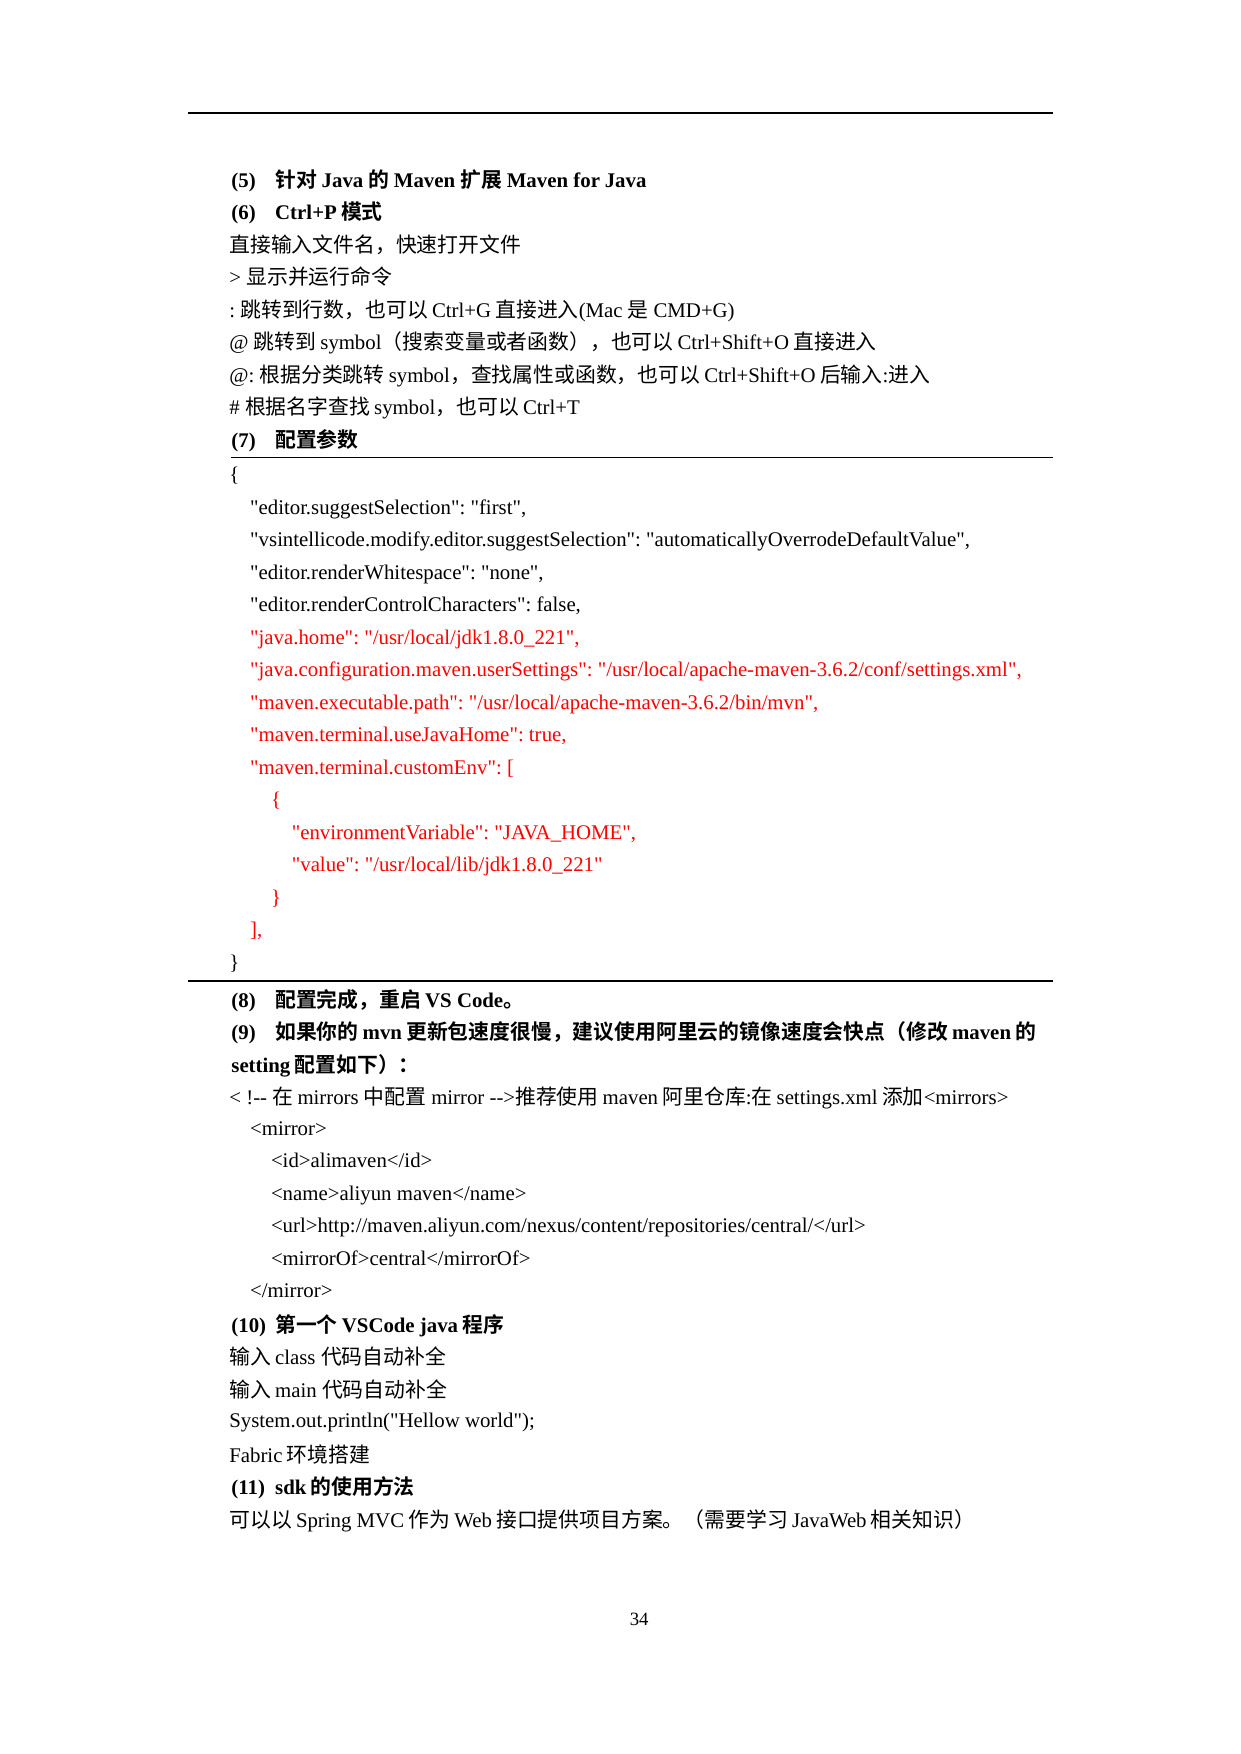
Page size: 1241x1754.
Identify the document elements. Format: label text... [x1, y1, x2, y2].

text "maven.terminal.useJavaHome": true, [187, 718, 1053, 751]
text </mirror> [187, 1274, 1053, 1307]
text } [187, 881, 1053, 913]
text 输入class 代码自动补全 [187, 1339, 1053, 1372]
text : 跳转到行数，也可以Ctrl+G直接进入(Mac 是 CMD+G) [187, 292, 1053, 324]
text Fabric环境搭建 [187, 1437, 1053, 1469]
text 输入main 代码自动补全 [187, 1372, 1053, 1404]
text "editor.renderWhitespace": "none", [187, 556, 1053, 588]
text @ 跳转到symbol（搜索变量或者函数），也可以Ctrl+Shift+O直接进入 [187, 324, 1053, 357]
text "java.home": "/usr/local/jdk1.8.0_221", [187, 621, 1053, 653]
text <name>aliyun maven</name> [187, 1177, 1053, 1209]
text "editor.renderControlCharacters": false, [187, 588, 1053, 621]
subtitle sdk的使用方法 [231, 1469, 1053, 1502]
text "value": "/usr/local/lib/jdk1.8.0_221" [187, 848, 1053, 881]
subtitle 针对 Java 的 Maven 扩展 Maven for Java [231, 162, 1053, 194]
text <url>http://maven.aliyun.com/nexus/content/repositories/central/</url> [187, 1209, 1053, 1242]
text { [187, 458, 1053, 491]
text { [187, 783, 1053, 816]
text "environmentVariable": "JAVA_HOME", [187, 816, 1053, 848]
subtitle 第一个VSCode java程序 [231, 1307, 1053, 1339]
text 直接输入文件名，快速打开文件 [187, 227, 1053, 259]
text "maven.terminal.customEnv": [ [187, 751, 1053, 783]
text "java.configuration.maven.userSettings": "/usr/local/apache-maven-3.6.2/conf/settings.xml", [187, 653, 1053, 686]
text } [187, 946, 1053, 982]
subtitle 配置完成，重启VS Code。 [231, 982, 1053, 1014]
text > 显示并运行命令 [187, 259, 1053, 292]
text # 根据名字查找symbol，也可以Ctrl+T [187, 389, 1053, 422]
text "maven.executable.path": "/usr/local/apache-maven-3.6.2/bin/mvn", [187, 686, 1053, 718]
text <mirror> [187, 1112, 1053, 1144]
text <mirrorOf>central</mirrorOf> [187, 1242, 1053, 1274]
text ], [187, 913, 1053, 946]
text System.out.println("Hellow world"); [187, 1404, 1053, 1437]
text <id>alimaven</id> [187, 1144, 1053, 1177]
text < !-- 在mirrors 中配置 mirror -->推荐使用maven阿里仓库:在settings.xml添加<mirrors> [187, 1079, 1053, 1112]
text "vsintellicode.modify.editor.suggestSelection": "automaticallyOverrodeDefaultValue", [187, 523, 1053, 556]
text 可以以Spring MVC作为Web接口提供项目方案。（需要学习JavaWeb相关知识） [187, 1502, 1053, 1534]
subtitle 配置参数 [231, 422, 1053, 457]
text "editor.suggestSelection": "first", [187, 491, 1053, 523]
subtitle Ctrl+P 模式 [231, 194, 1053, 227]
subtitle 如果你的mvn更新包速度很慢，建议使用阿里云的镜像速度会快点（修改maven的setting配置如下）： [231, 1014, 1053, 1079]
text @: 根据分类跳转symbol，查找属性或函数，也可以Ctrl+Shift+O后输入:进入 [187, 357, 1053, 389]
